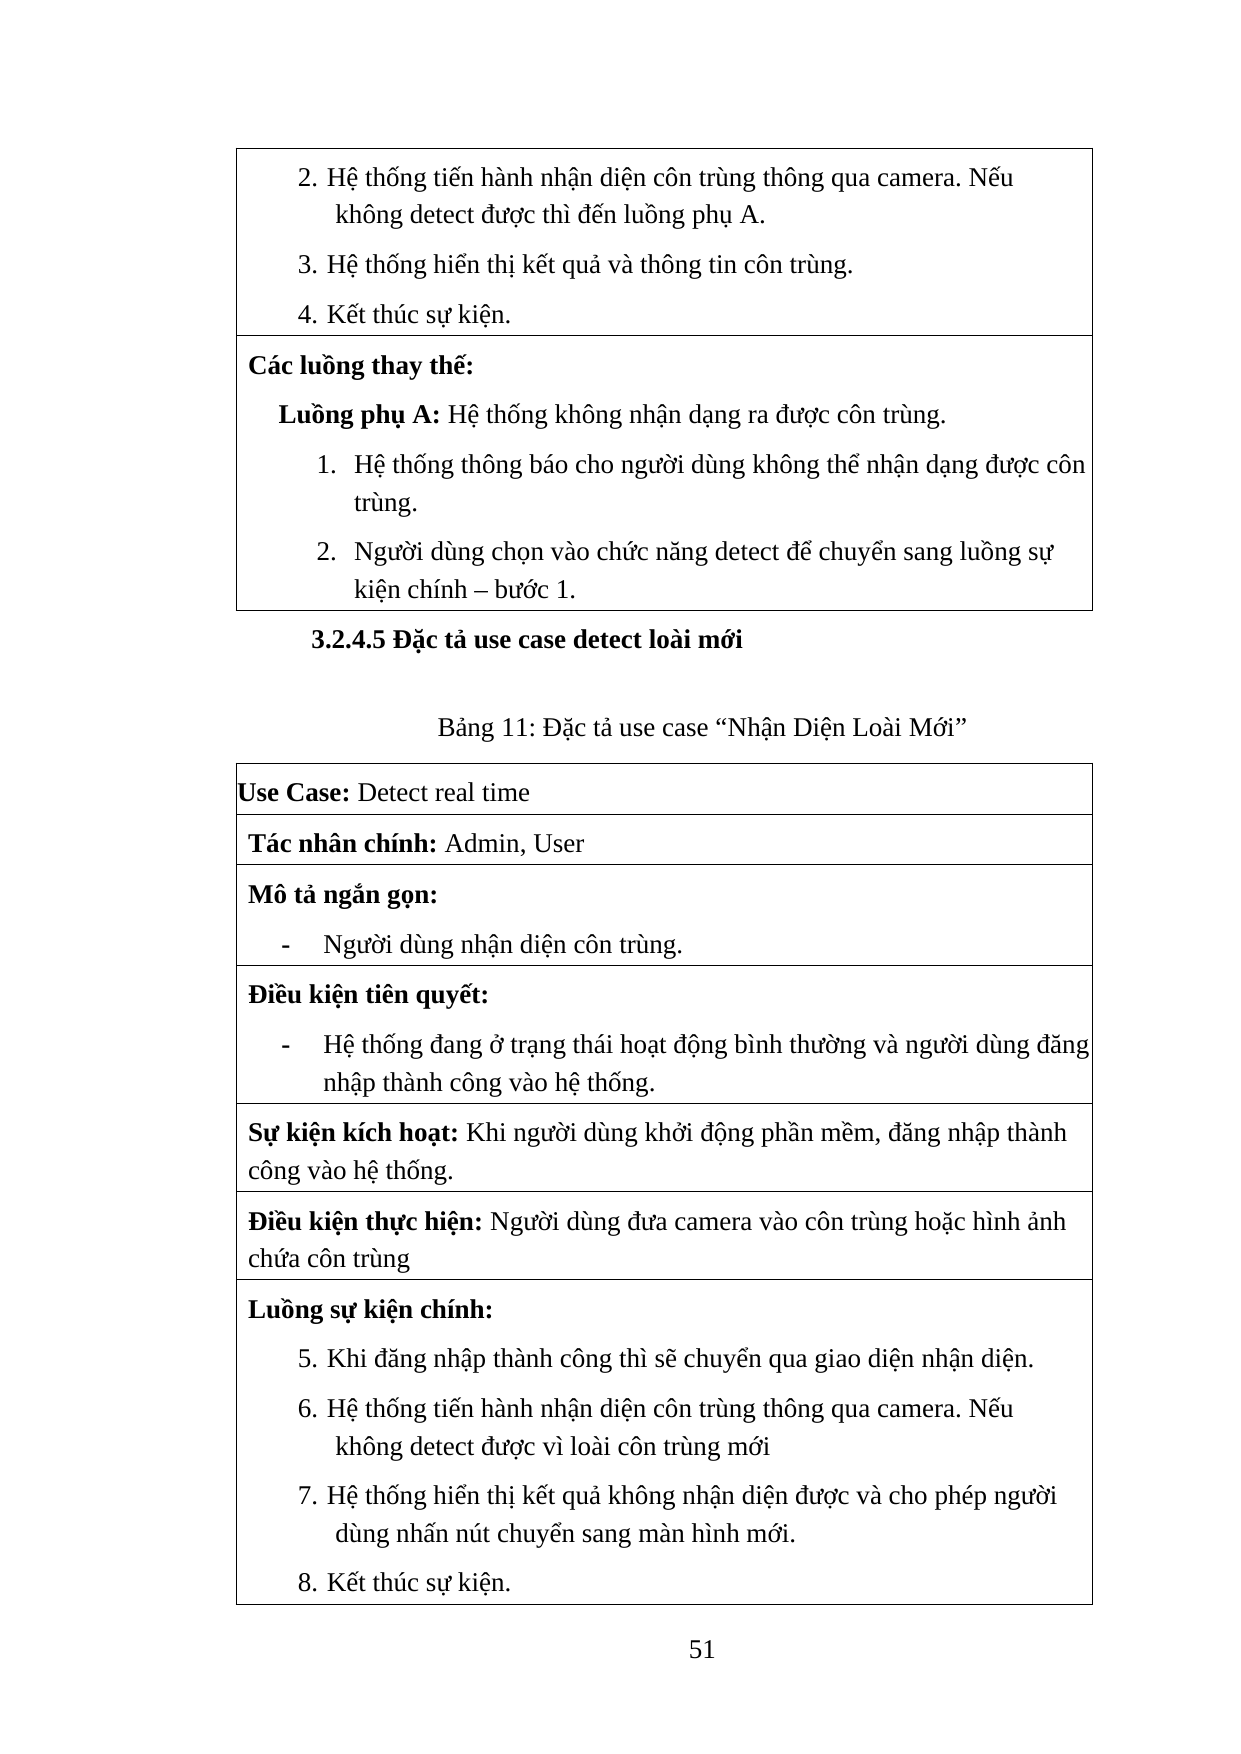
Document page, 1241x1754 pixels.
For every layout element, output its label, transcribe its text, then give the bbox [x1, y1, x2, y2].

table_cell Các luồng thay thế: Luồng phụ A: Hệ thống không nhận dạng ra được côn trùng. Hệ thống thông báo cho người dùng không thể nhận dạng được côn trùng. Người dùng chọn vào chức năng detect để chuyển sang luồng sự kiện chính – bước 1. [237, 336, 1092, 610]
table_cell Tác nhân chính: Admin, User [237, 815, 1092, 864]
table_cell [237, 149, 1092, 335]
table_cell Sự kiện kích hoạt: Khi người dùng khởi động phần mềm, đăng nhập thành công vào hệ thống. [237, 1104, 1092, 1191]
table_cell Mô tả ngắn gọn: Người dùng nhận diện côn trùng. [237, 865, 1092, 965]
subtitle 3.2.4.5 Đặc tả use case detect loài mới [311, 624, 1093, 655]
table_cell Điều kiện thực hiện: Người dùng đưa camera vào côn trùng hoặc hình ảnh chứa côn trùng [237, 1192, 1092, 1279]
table_cell Điều kiện tiên quyết: Hệ thống đang ở trạng thái hoạt động bình thường và người dùng đăng nhập thành công vào hệ thống. [237, 966, 1092, 1103]
table_header Use Case: Detect real time [237, 764, 1092, 813]
table_cell Luồng sự kiện chính: Khi đăng nhập thành công thì sẽ chuyển qua giao diện nhận diện. Hệ thống tiến hành nhận diện côn trùng thông qua camera. Nếu không detect được vì loài côn trùng mới Hệ thống hiển thị kết quả không nhận diện được và cho phép người dùng nhấn nút chuyển sang màn hình mới. Kết thúc sự kiện. [237, 1280, 1092, 1604]
text Bảng 11: Đặc tả use case “Nhận Diện Loài Mới” [236, 711, 1093, 742]
